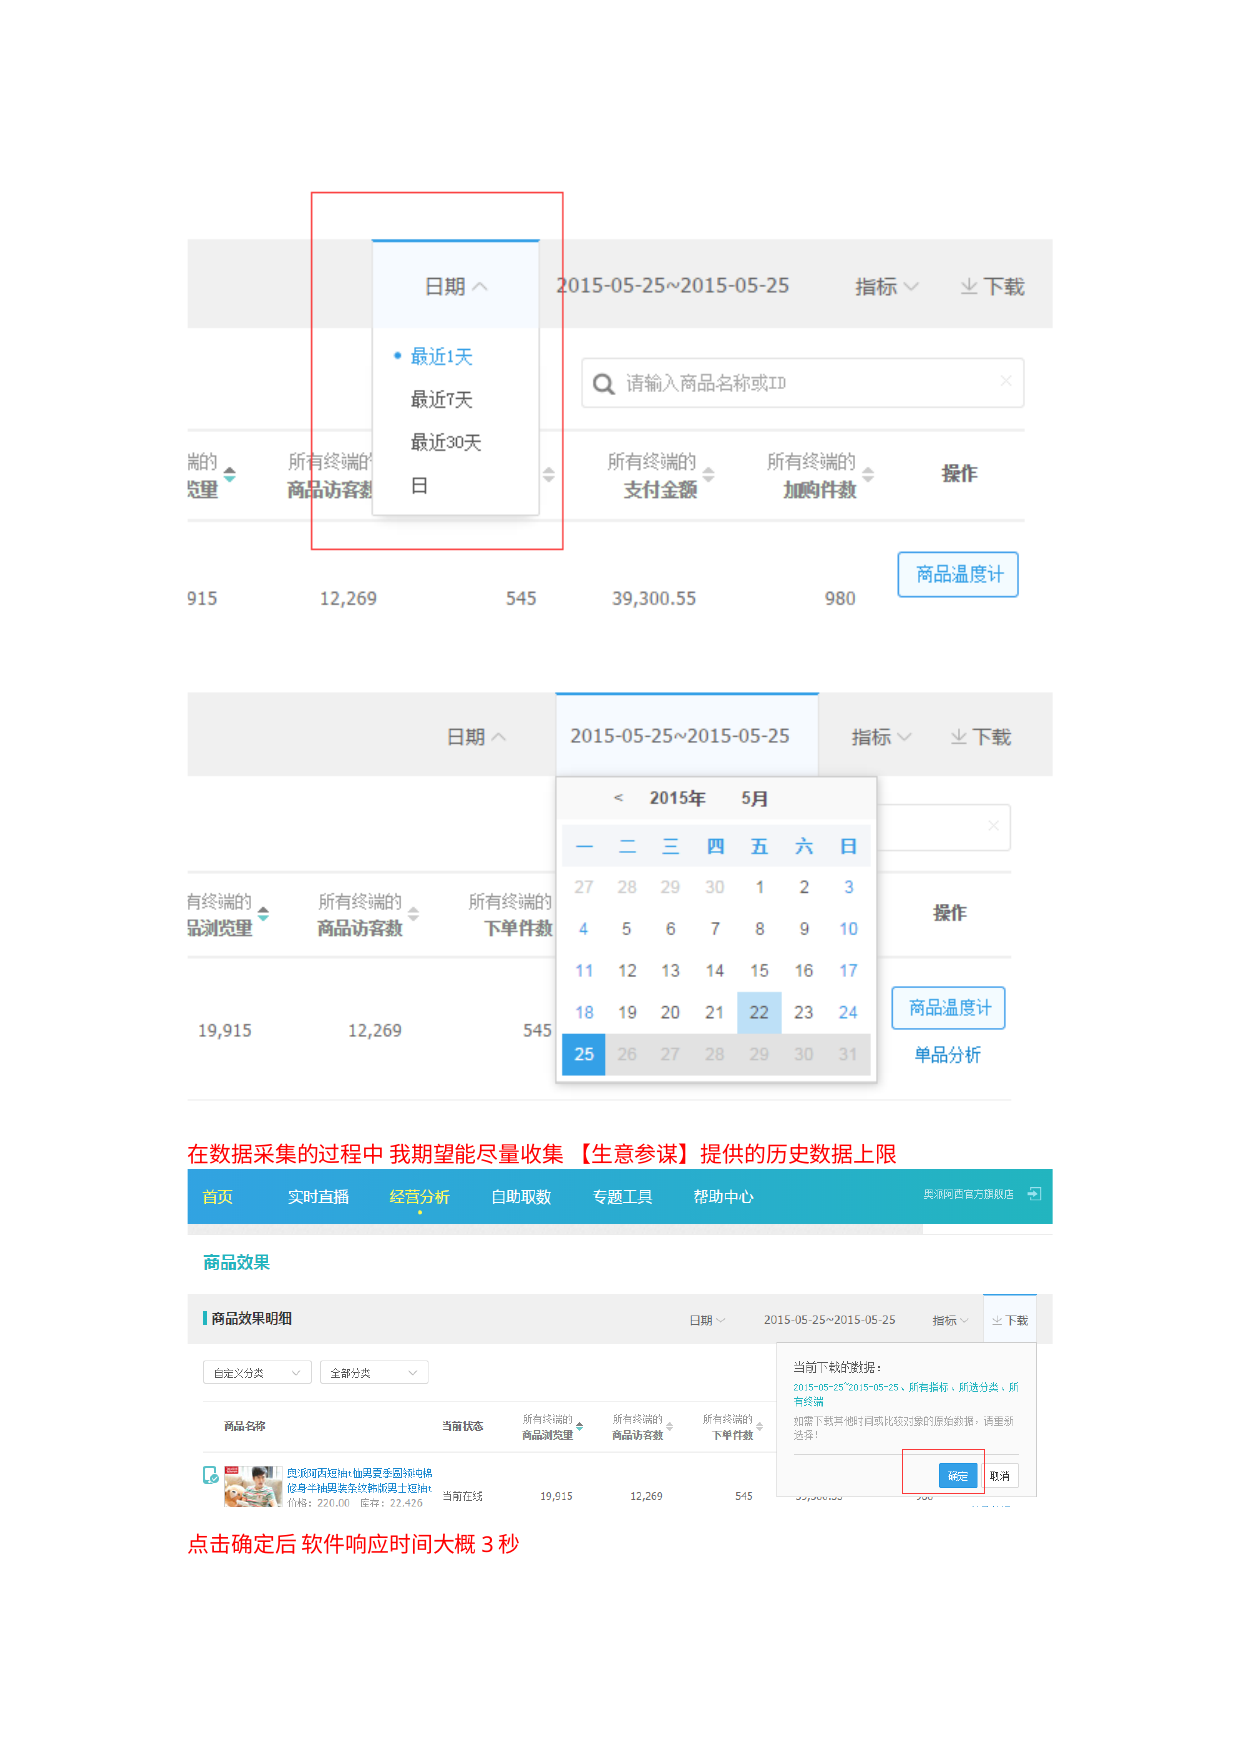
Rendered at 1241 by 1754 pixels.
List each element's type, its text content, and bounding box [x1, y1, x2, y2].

picture [187, 617, 1053, 1112]
text 点击确定后 软件响应时间大概3秒 [187, 1527, 1053, 1559]
picture [187, 1169, 1053, 1507]
picture [187, 162, 1053, 614]
text 在数据采集的过程中 我期望能尽量收集 【生意参谋】提供的历史数据上限 [187, 1137, 1053, 1169]
